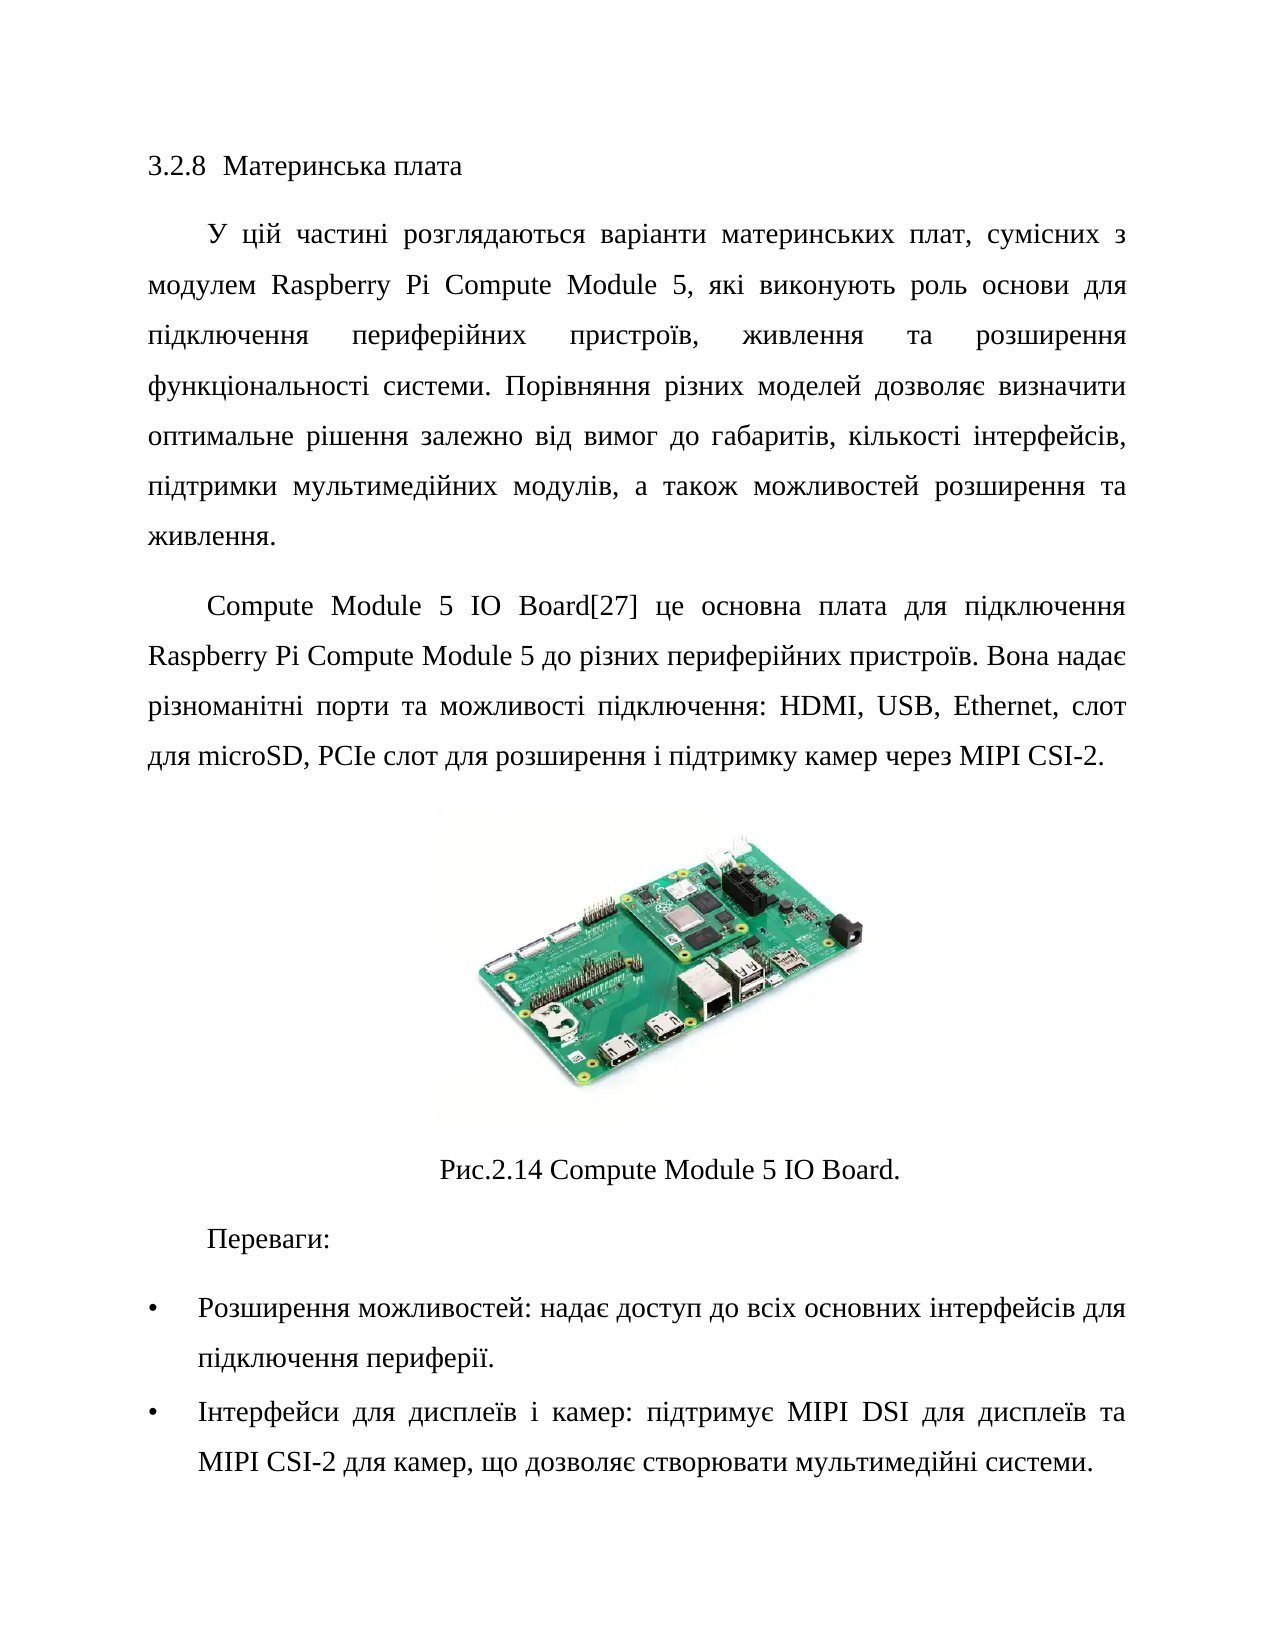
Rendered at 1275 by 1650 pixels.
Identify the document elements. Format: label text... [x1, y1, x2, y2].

subtitle Материнська плата [148, 148, 1127, 181]
text Переваги: [148, 1221, 1127, 1254]
text Compute Module 5 IO Board[27] це основна плата для підключення Raspberry Pi Compute Module 5 до різних периферійних пристроїв. Вона надає різноманітні порти та можливості підключення: HDMI, USB, Ethernet, слот для microSD, PCIe слот для розширення і підтримку камер через MIPI CSI-2. [148, 588, 1127, 772]
text У цій частині розглядаються варіанти материнських плат, сумісних з модулем Raspberry Pi Compute Module 5, які виконують роль основи для підключення периферійних пристроїв, живлення та розширення функціональності системи. Порівняння різних моделей дозволяє визначити оптимальне рішення залежно від вимог до габаритів, кількості інтерфейсів, підтримки мультимедійних модулів, а також можливостей розширення та живлення. [148, 217, 1127, 552]
list Розширення можливостей: надає доступ до всіх основних інтерфейсів для підключення периферії. [148, 1290, 1127, 1374]
text Рис.2.14 Compute Module 5 IO Board. [148, 1152, 1127, 1185]
picture [433, 807, 907, 1123]
list Інтерфейси для дисплеїв і камер: підтримує MIPI DSI для дисплеїв та MIPI CSI-2 для камер, що дозволяє створювати мультимедійні системи. [148, 1394, 1127, 1478]
